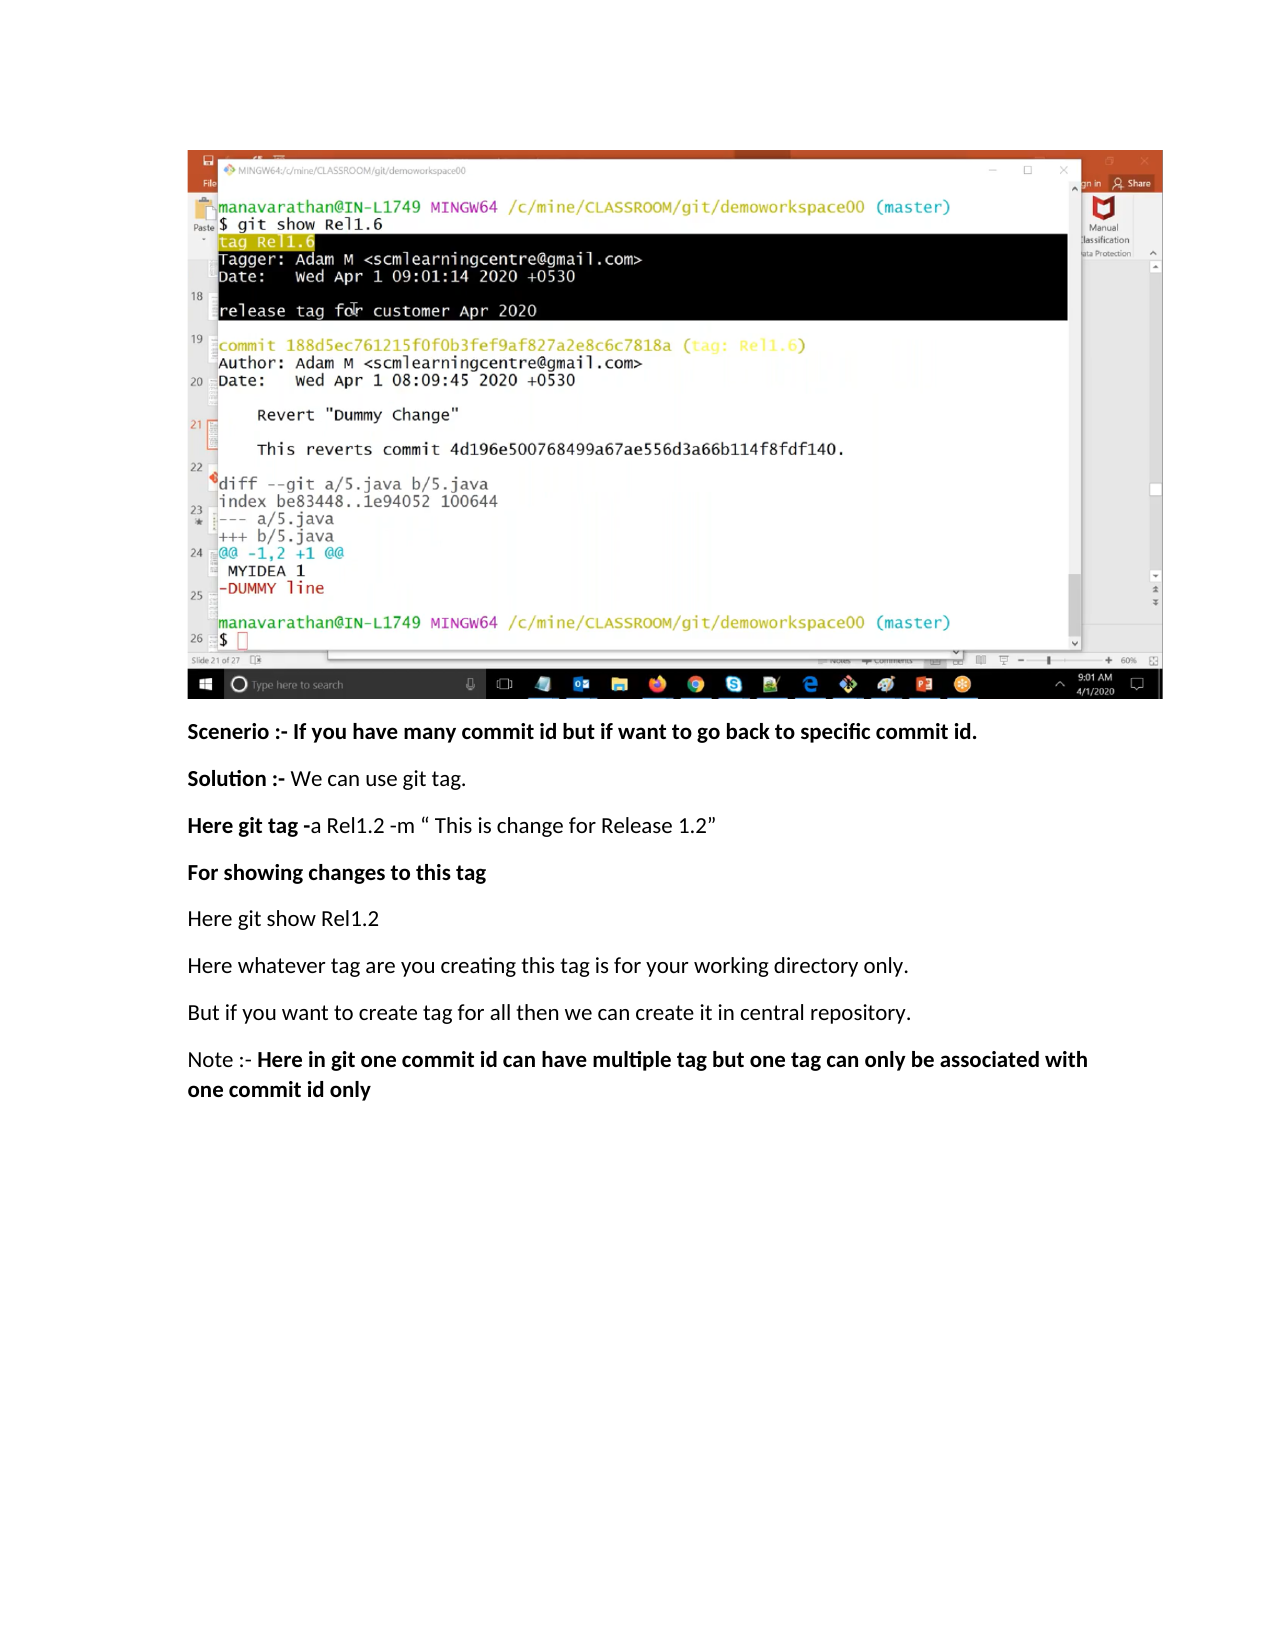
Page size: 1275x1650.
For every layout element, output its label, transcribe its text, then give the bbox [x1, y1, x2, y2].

text Scenerio :- If you have many commit id but if want to go back to specific commit id. [187, 717, 1125, 745]
text Here whatever tag are you creating this tag is for your working directory only. [187, 951, 1125, 979]
text Here git show Rel1.2 [187, 904, 1125, 932]
text Note :- Here in git one commit id can have multiple tag but one tag can only be associated with one commit id only [187, 1045, 1125, 1103]
text For showing changes to this tag [187, 858, 1125, 886]
picture [187, 150, 1163, 699]
text Here git tag -a Rel1.2 -m “ This is change for Release 1.2” [187, 811, 1125, 839]
text Solution :- We can use git tag. [187, 764, 1125, 792]
text But if you want to create tag for all then we can create it in central repository. [187, 998, 1125, 1026]
